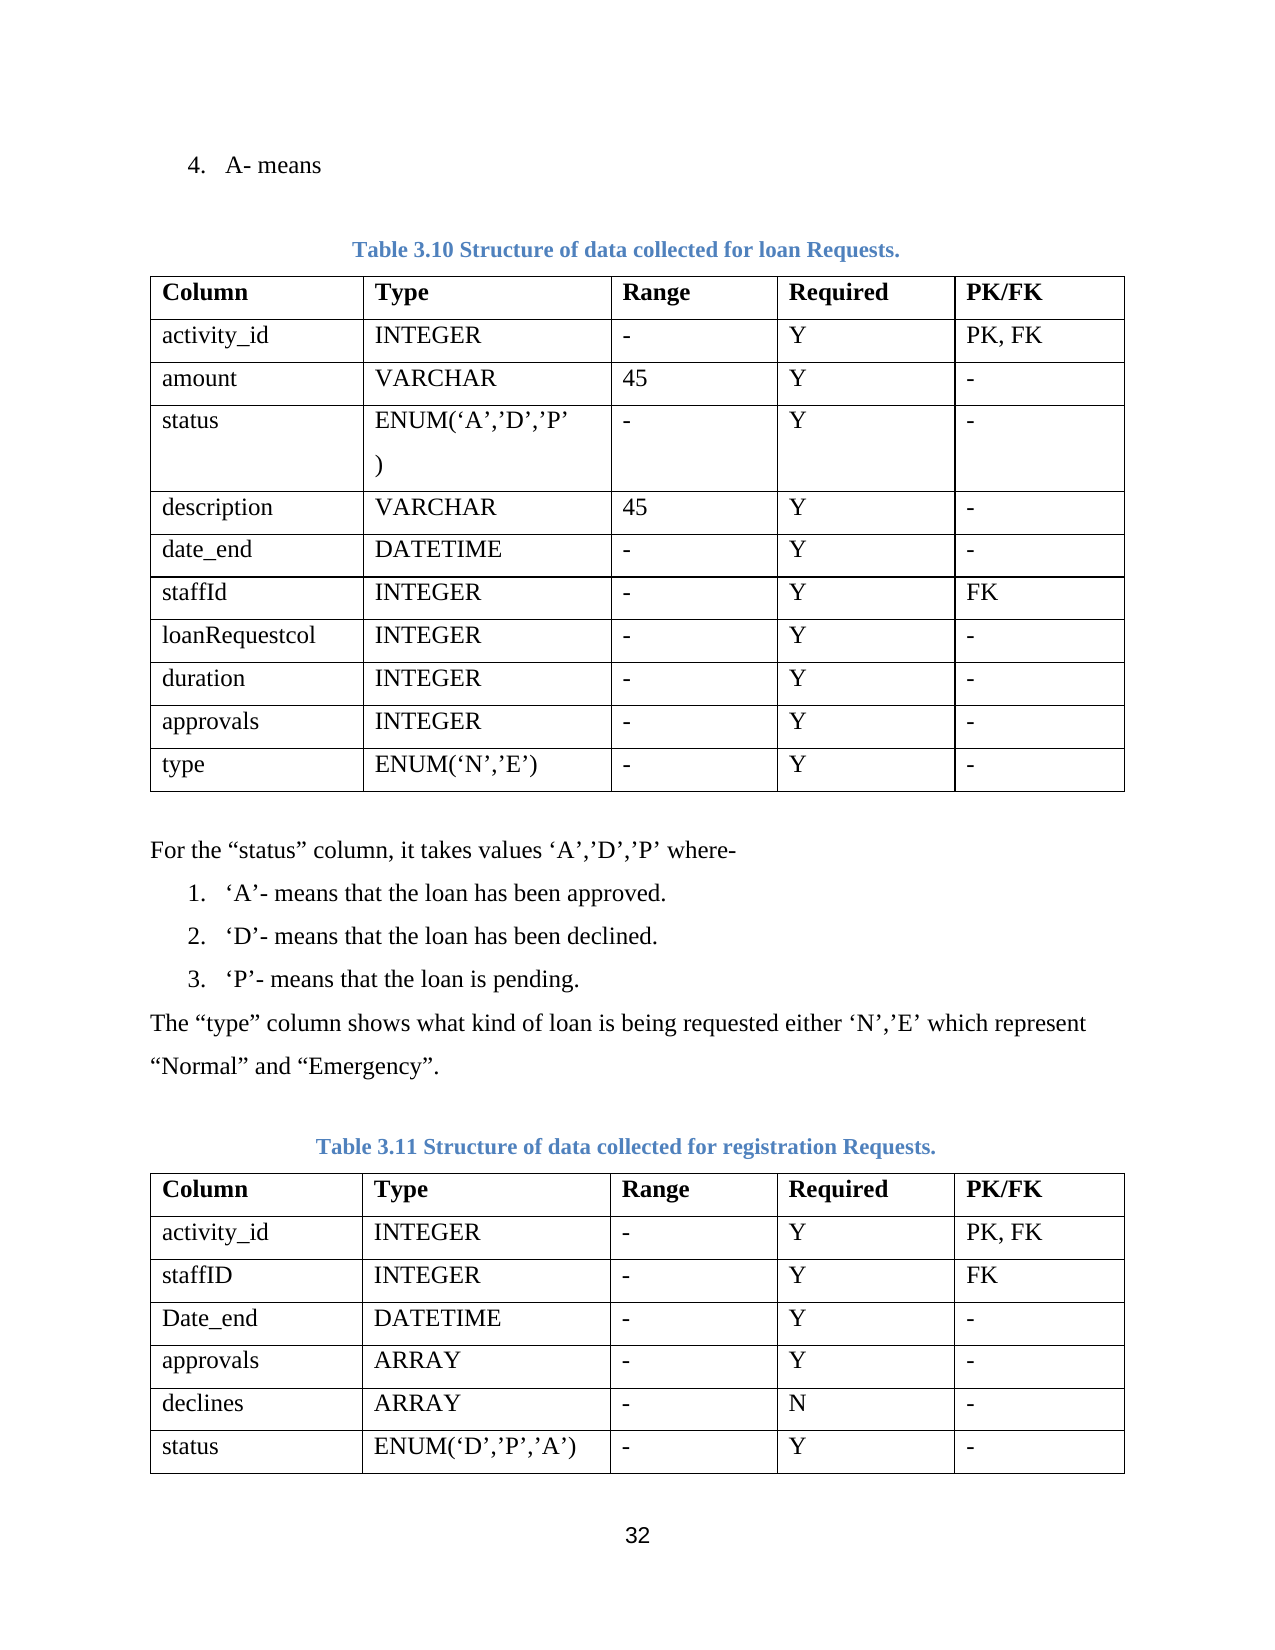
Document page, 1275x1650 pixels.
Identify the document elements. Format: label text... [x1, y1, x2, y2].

table_cell INTEGER [364, 620, 611, 662]
table_cell - [956, 749, 1124, 791]
table_cell Y [778, 749, 954, 791]
table_header PK/FK [955, 1174, 1124, 1216]
table_cell - [956, 406, 1124, 491]
table_cell Y [778, 1303, 954, 1344]
table_header Type [363, 1174, 610, 1216]
table_cell Y [778, 363, 954, 404]
table_cell - [612, 620, 777, 662]
table_cell - [956, 535, 1124, 576]
table_header Type [364, 277, 611, 319]
table_cell Y [778, 578, 954, 619]
table_cell - [956, 663, 1124, 705]
table_cell DATETIME [363, 1303, 610, 1344]
table_cell INTEGER [363, 1260, 610, 1302]
table_cell 45 [612, 492, 777, 533]
table_header Column [151, 277, 363, 319]
table_cell INTEGER [364, 706, 611, 748]
table_cell - [611, 1389, 777, 1430]
table_cell FK [955, 1260, 1124, 1302]
table_cell VARCHAR [364, 363, 611, 404]
table_cell - [612, 535, 777, 576]
table_cell - [611, 1346, 777, 1387]
table_cell date_end [151, 535, 363, 576]
table_cell ENUM(‘N’,’E’) [364, 749, 611, 791]
table_cell ENUM(‘A’,’D’,’P’) [364, 406, 611, 491]
table_cell Y [778, 535, 954, 576]
table_cell Y [778, 706, 954, 748]
table_cell DATETIME [364, 535, 611, 576]
table_cell 45 [612, 363, 777, 404]
text The “type” column shows what kind of loan is being requested either ‘N’,’E’ which represent “Normal” and “Emergency”. [150, 1008, 1102, 1079]
table_cell - [955, 1303, 1124, 1344]
text Table 3.10 Structure of data collected for loan Requests. [150, 236, 1102, 263]
table_cell Y [778, 620, 954, 662]
table_cell INTEGER [364, 320, 611, 362]
table_header Range [612, 277, 777, 319]
table_cell activity_id [151, 1217, 362, 1259]
text Table 3.11 Structure of data collected for registration Requests. [150, 1133, 1102, 1160]
table_cell - [612, 406, 777, 491]
table_cell N [778, 1389, 954, 1430]
table_cell INTEGER [364, 663, 611, 705]
table_cell amount [151, 363, 363, 404]
table_cell type [151, 749, 363, 791]
table_cell INTEGER [363, 1217, 610, 1259]
table_cell Y [778, 406, 954, 491]
table_cell Y [778, 1260, 954, 1302]
table_cell Y [778, 320, 954, 362]
list ‘P’- means that the loan is pending. [187, 964, 1102, 993]
table_cell Y [778, 492, 954, 533]
table_cell FK [956, 578, 1124, 619]
table_cell - [612, 663, 777, 705]
table_cell declines [151, 1389, 362, 1430]
table_cell - [956, 706, 1124, 748]
table_cell ARRAY [363, 1389, 610, 1430]
table_cell - [955, 1389, 1124, 1430]
table_cell - [955, 1346, 1124, 1387]
list ‘A’- means that the loan has been approved. [187, 878, 1102, 907]
table_header Required [778, 1174, 954, 1216]
list A- means [187, 150, 1102, 179]
table_header Required [778, 277, 954, 319]
table_cell - [956, 620, 1124, 662]
table_cell duration [151, 663, 363, 705]
table_cell - [611, 1303, 777, 1344]
table_cell staffID [151, 1260, 362, 1302]
table_cell - [956, 492, 1124, 533]
table_cell - [611, 1217, 777, 1259]
table_cell description [151, 492, 363, 533]
table_cell PK, FK [956, 320, 1124, 362]
table_cell - [956, 363, 1124, 404]
table_cell ARRAY [363, 1346, 610, 1387]
table_cell Y [778, 663, 954, 705]
table_cell Y [778, 1217, 954, 1259]
table_cell staffId [151, 578, 363, 619]
table_cell Y [778, 1346, 954, 1387]
table_cell loanRequestcol [151, 620, 363, 662]
table_cell activity_id [151, 320, 363, 362]
table_cell - [611, 1431, 777, 1473]
table_header PK/FK [956, 277, 1124, 319]
table_cell ENUM(‘D’,’P’,’A’) [363, 1431, 610, 1473]
table_header Range [611, 1174, 777, 1216]
table_cell Date_end [151, 1303, 362, 1344]
table_cell - [612, 749, 777, 791]
table_cell PK, FK [955, 1217, 1124, 1259]
table_cell VARCHAR [364, 492, 611, 533]
table_cell INTEGER [364, 578, 611, 619]
table_cell - [612, 578, 777, 619]
list ‘D’- means that the loan has been declined. [187, 921, 1102, 950]
text For the “status” column, it takes values ‘A’,’D’,’P’ where- [150, 835, 1102, 864]
table_cell - [612, 320, 777, 362]
table_cell status [151, 406, 363, 491]
table_cell status [151, 1431, 362, 1473]
table_cell Y [778, 1431, 954, 1473]
table_cell - [612, 706, 777, 748]
table_header Column [151, 1174, 362, 1216]
table_cell - [955, 1431, 1124, 1473]
table_cell - [611, 1260, 777, 1302]
table_cell approvals [151, 1346, 362, 1387]
table_cell approvals [151, 706, 363, 748]
